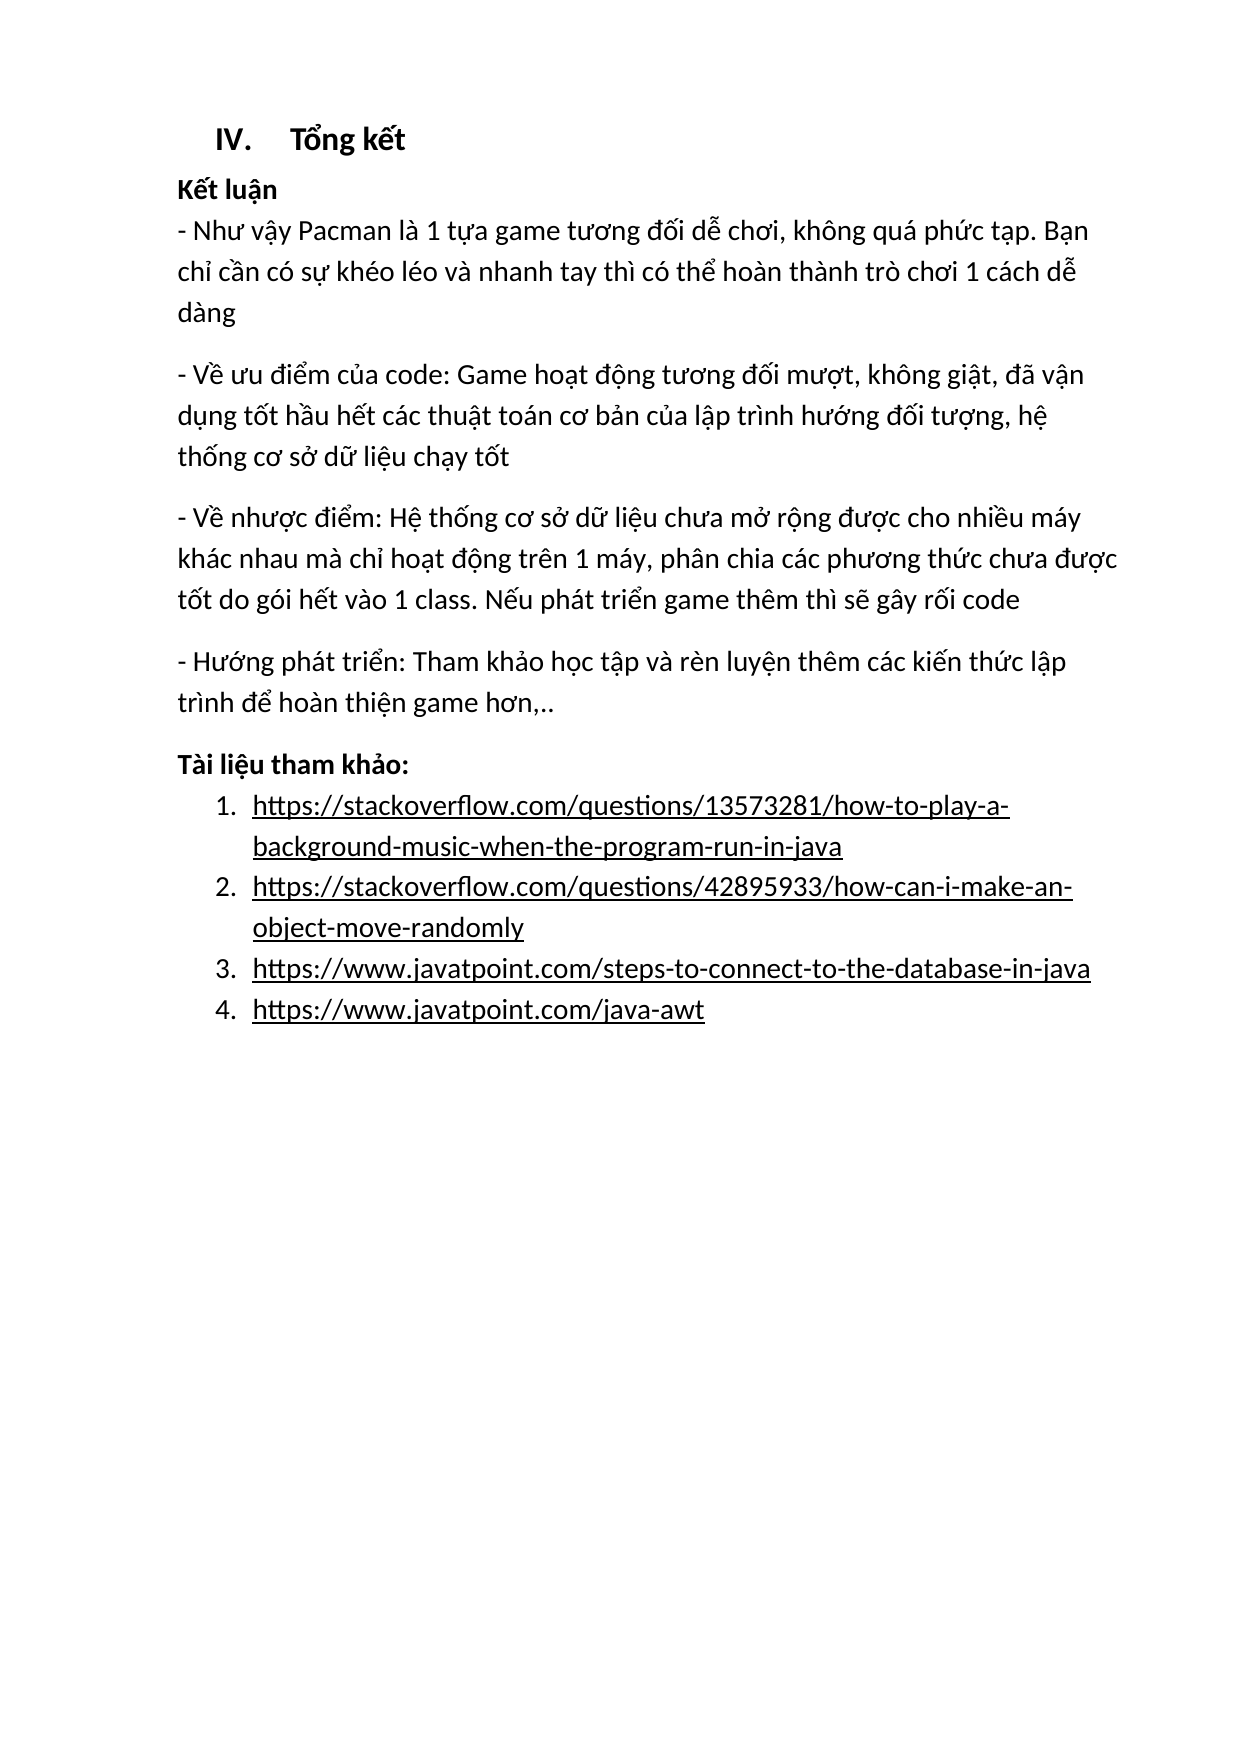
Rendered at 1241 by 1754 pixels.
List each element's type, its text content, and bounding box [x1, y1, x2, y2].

list https://stackoverflow.com/questions/13573281/how-to-play-a-background-music-when-the-program-run-in-java [215, 787, 1122, 863]
text - Như vậy Pacman là 1 tựa game tương đối dễ chơi, không quá phức tạp. Bạn chỉ cần có sự khéo léo và nhanh tay thì có thể hoàn thành trò chơi 1 cách dễ dàng [177, 212, 1122, 329]
subtitle Tổng kết [215, 118, 1122, 159]
text - Hướng phát triển: Tham khảo học tập và rèn luyện thêm các kiến thức lập trình để hoàn thiện game hơn,.. [177, 643, 1122, 719]
list https://www.javatpoint.com/steps-to-connect-to-the-database-in-java [215, 950, 1122, 986]
list https://stackoverflow.com/questions/42895933/how-can-i-make-an-object-move-randomly [215, 868, 1122, 945]
subtitle Tài liệu tham khảo: [177, 746, 1122, 781]
text - Về nhược điểm: Hệ thống cơ sở dữ liệu chưa mở rộng được cho nhiều máy khác nhau mà chỉ hoạt động trên 1 máy, phân chia các phương thức chưa được tốt do gói hết vào 1 class. Nếu phát triển game thêm thì sẽ gây rối code [177, 499, 1122, 617]
text - Về ưu điểm của code: Game hoạt động tương đối mượt, không giật, đã vận dụng tốt hầu hết các thuật toán cơ bản của lập trình hướng đối tượng, hệ thống cơ sở dữ liệu chạy tốt [177, 356, 1122, 473]
list https://www.javatpoint.com/java-awt [215, 991, 1122, 1027]
subtitle Kết luận [177, 171, 1122, 207]
